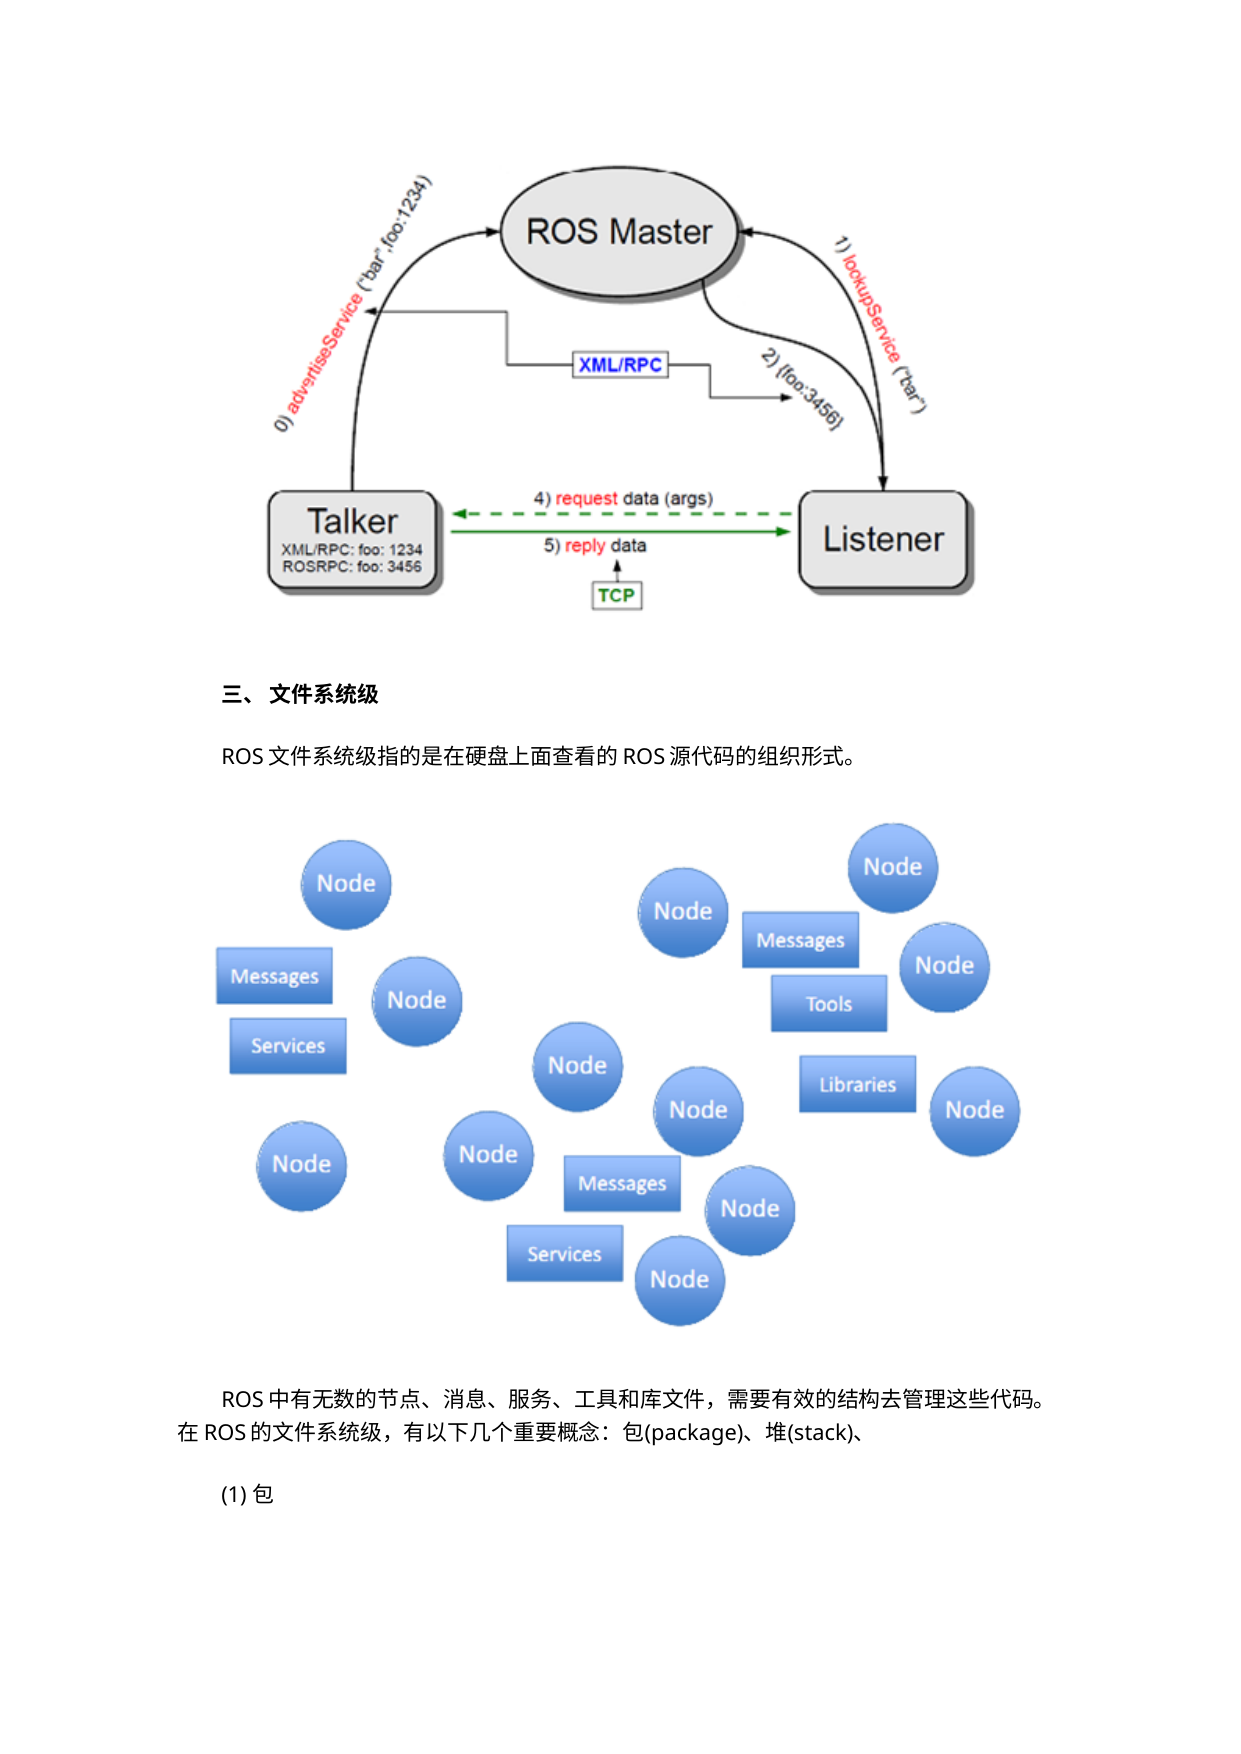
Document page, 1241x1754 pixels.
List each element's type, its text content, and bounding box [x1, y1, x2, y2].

picture [236, 127, 1004, 636]
text ROS文件系统级指的是在硬盘上面查看的ROS源代码的组织形式。 [177, 739, 1063, 771]
picture [195, 800, 1045, 1335]
text ROS中有无数的节点、消息、服务、工具和库文件，需要有效的结构去管理这些代码。在ROS的文件系统级，有以下几个重要概念：包(package)、堆(stack)、 [177, 1382, 1063, 1447]
text (1) 包 [177, 1476, 1063, 1509]
text 三、 文件系统级 [177, 677, 1063, 709]
